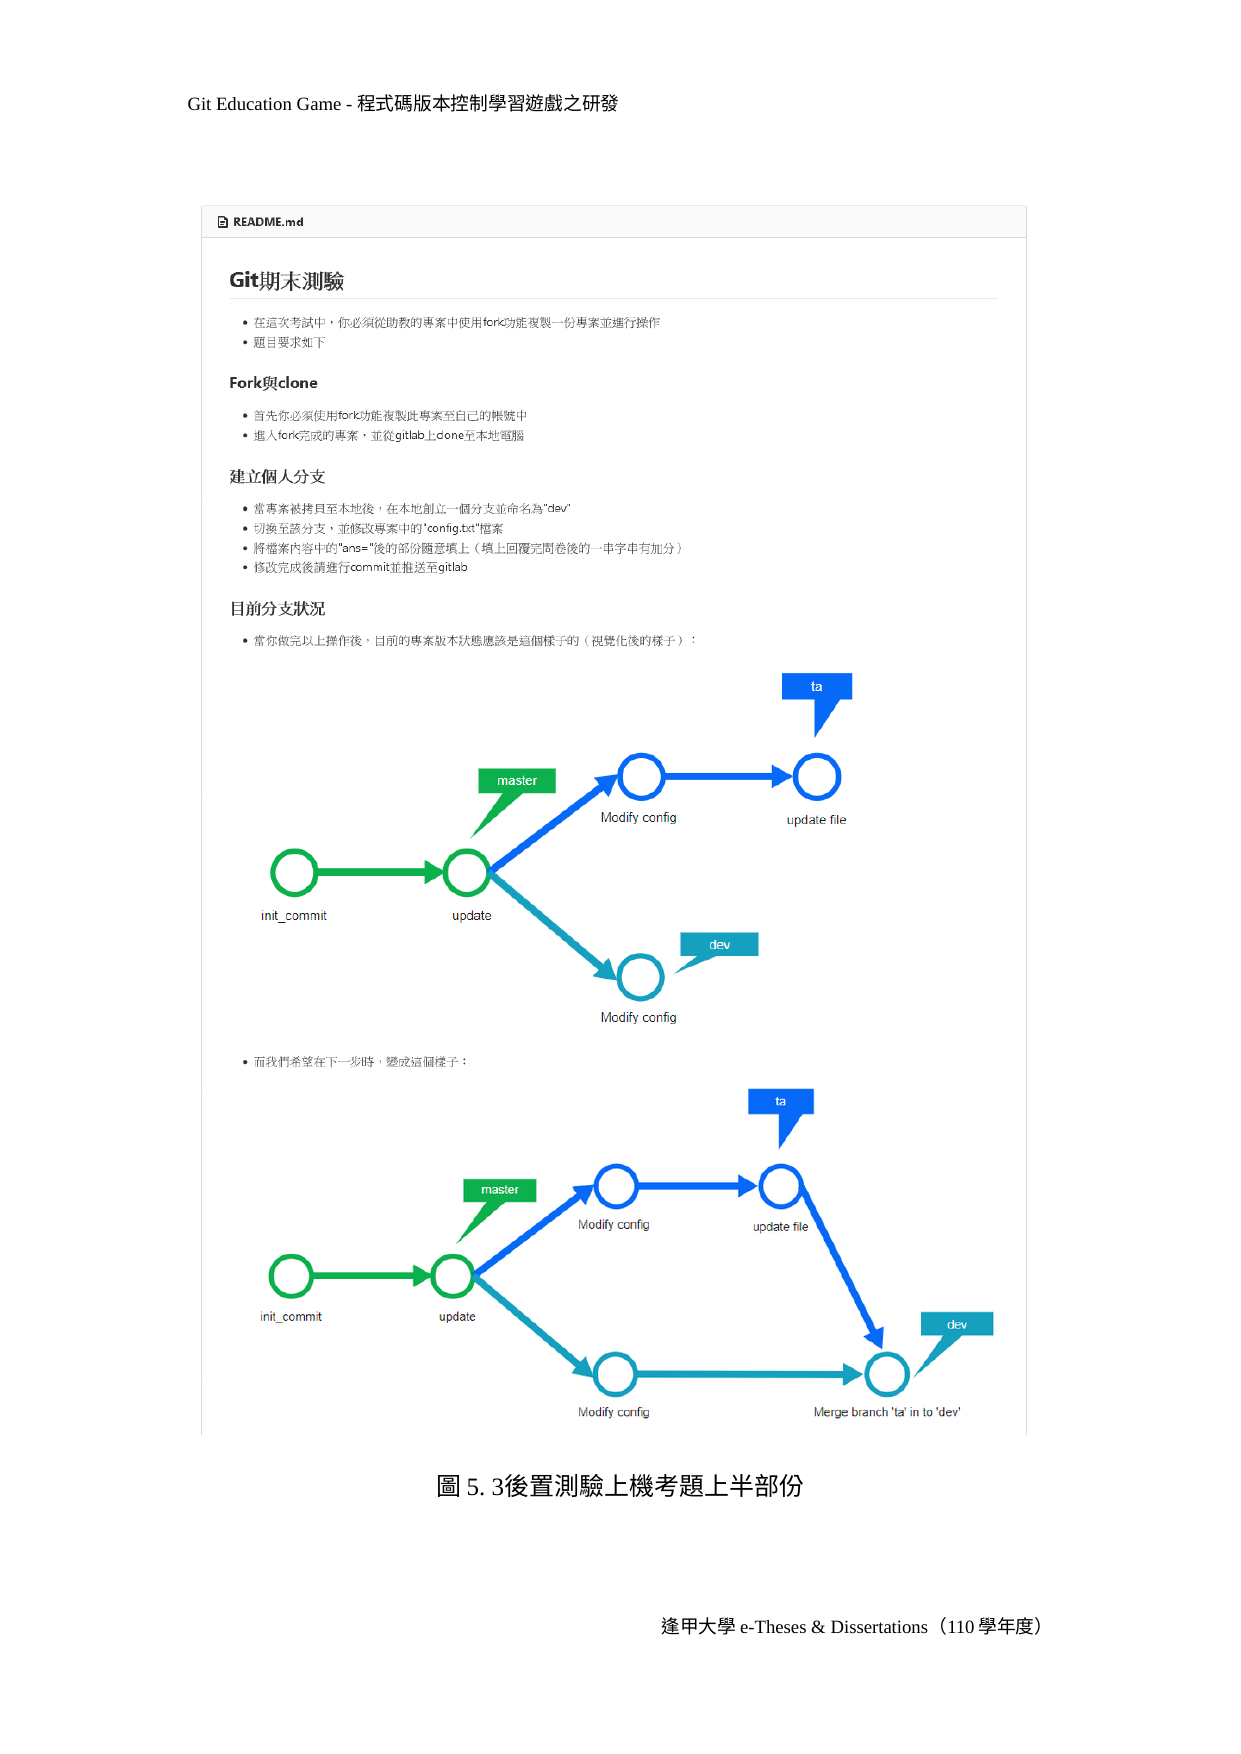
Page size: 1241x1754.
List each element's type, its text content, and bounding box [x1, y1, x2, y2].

picture [187, 194, 1053, 1435]
text 圖5. 3後置測驗上機考題上半部份 [187, 1466, 1053, 1503]
